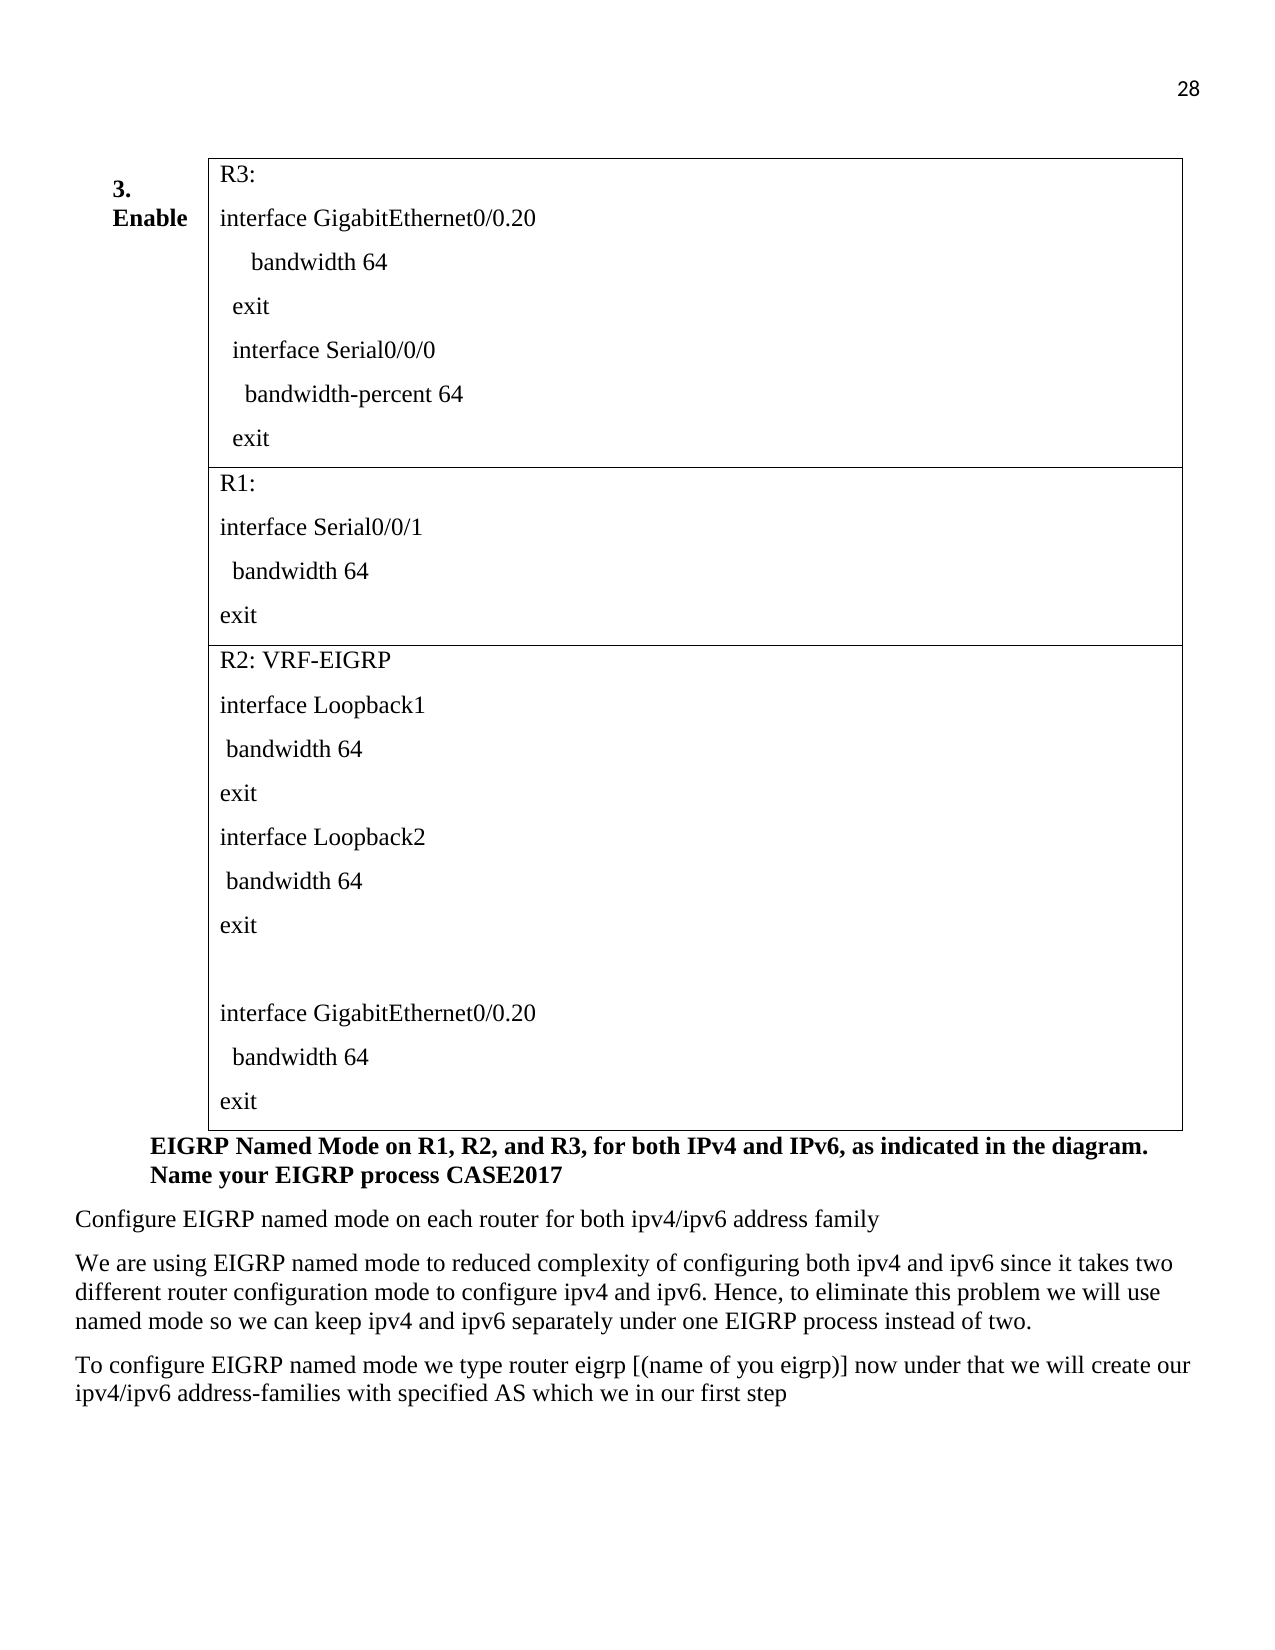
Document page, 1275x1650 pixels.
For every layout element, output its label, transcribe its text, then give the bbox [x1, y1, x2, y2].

table_cell R2: VRF-EIGRP interface Loopback1 bandwidth 64 exit interface Loopback2 bandwidth 64 exit interface GigabitEthernet0/0.20 bandwidth 64 exit [209, 646, 1182, 1130]
list Enable EIGRP Named Mode on R1, R2, and R3, for both IPv4 and IPv6, as indicated in the diagram. Name your EIGRP process CASE2017 [112, 174, 1200, 1189]
text Configure EIGRP named mode on each router for both ipv4/ipv6 address family [75, 1204, 1200, 1233]
table_header R3: interface GigabitEthernet0/0.20 bandwidth 64 exit interface Serial0/0/0 bandwidth-percent 64 exit [209, 159, 1182, 467]
text To configure EIGRP named mode we type router eigrp [(name of you eigrp)] now under that we will create our ipv4/ipv6 address-families with specified AS which we in our first step [75, 1350, 1200, 1407]
text We are using EIGRP named mode to reduced complexity of configuring both ipv4 and ipv6 since it takes two different router configuration mode to configure ipv4 and ipv6. Hence, to eliminate this problem we will use named mode so we can keep ipv4 and ipv6 separately under one EIGRP process instead of two. [75, 1248, 1200, 1334]
table_cell R1: interface Serial0/0/1 bandwidth 64 exit [209, 468, 1182, 644]
